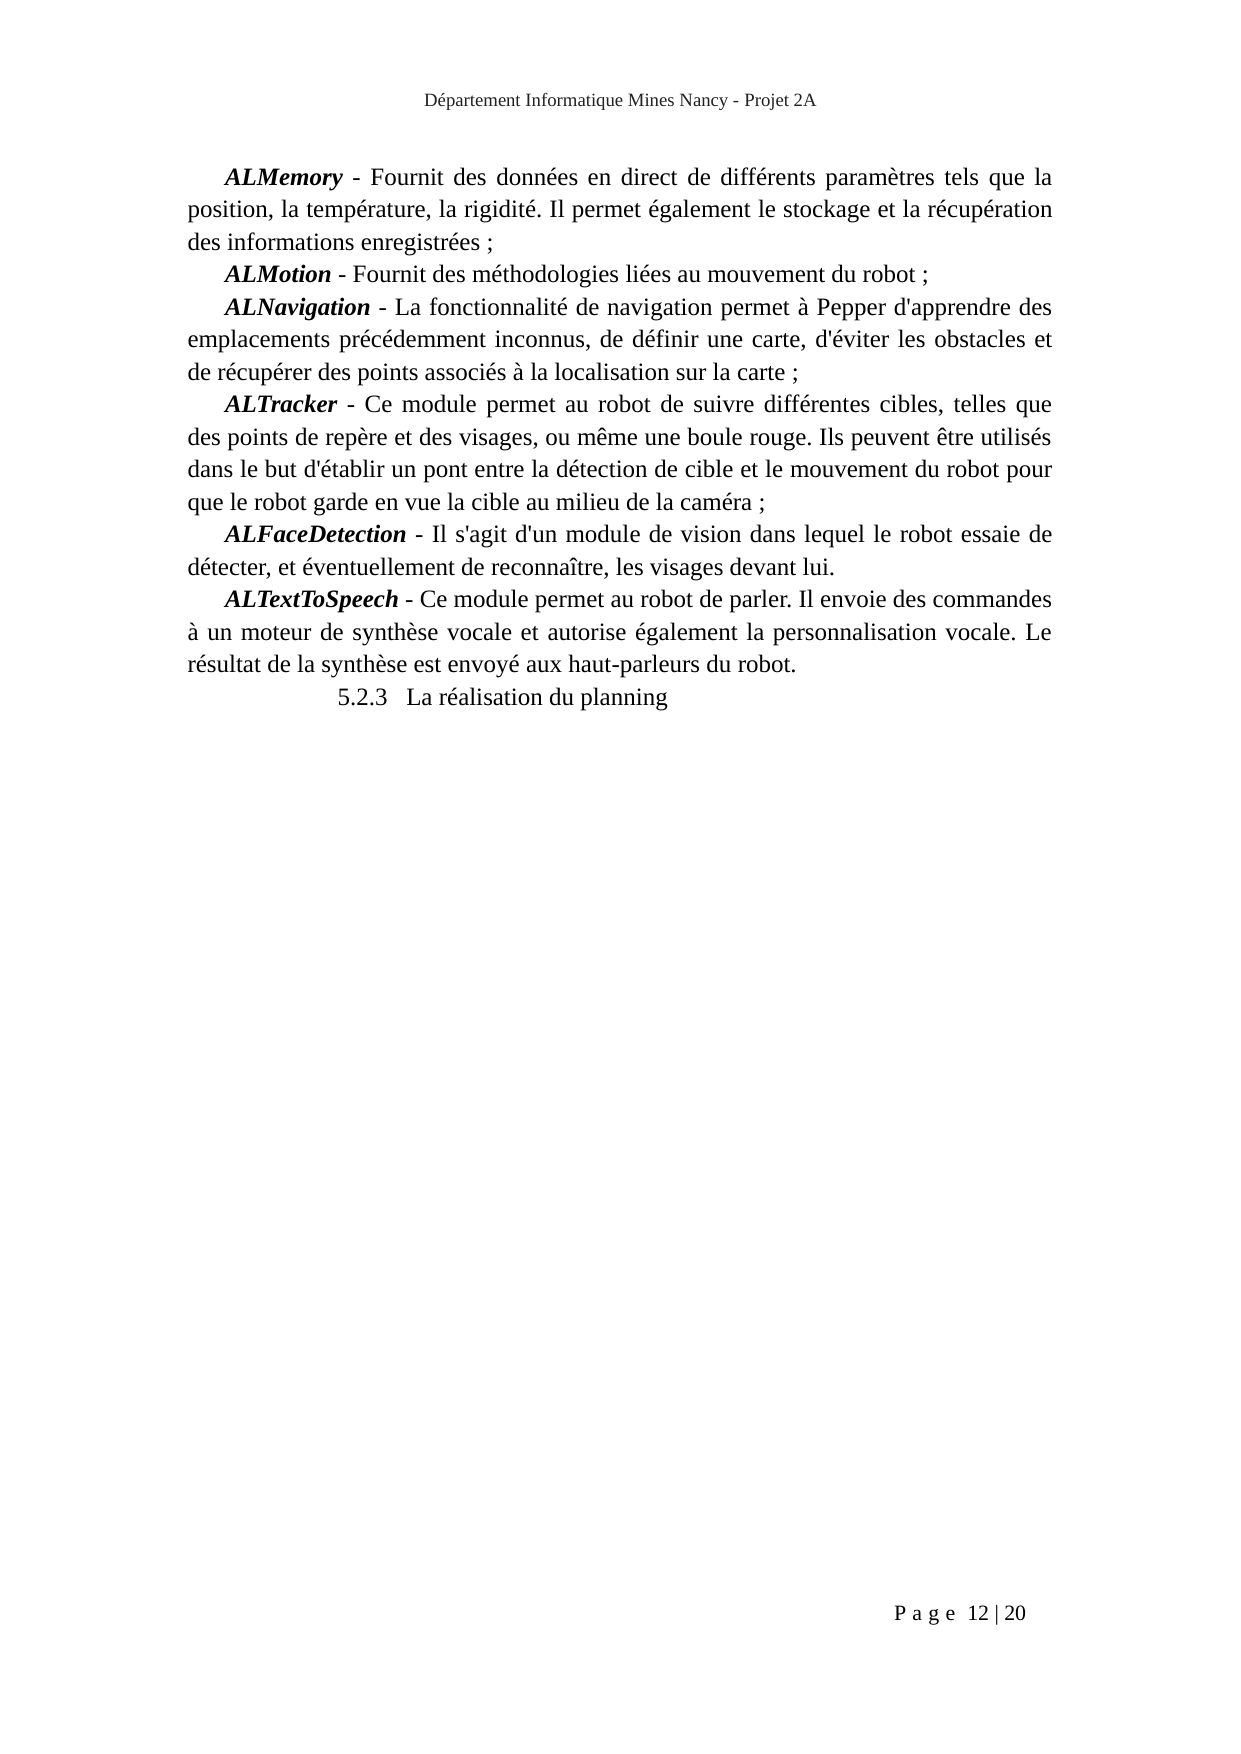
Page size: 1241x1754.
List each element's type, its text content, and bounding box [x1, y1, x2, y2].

text ALNavigation - La fonctionnalité de navigation permet à Pepper d'apprendre des emplacements précédemment inconnus, de définir une carte, d'éviter les obstacles et de récupérer des points associés à la localisation sur la carte ; [187, 290, 1053, 388]
text ALMotion - Fournit des méthodologies liées au mouvement du robot ; [187, 258, 1053, 290]
text ALTextToSpeech - Ce module permet au robot de parler. Il envoie des commandes à un moteur de synthèse vocale et autorise également la personnalisation vocale. Le résultat de la synthèse est envoyé aux haut-parleurs du robot. [187, 583, 1053, 680]
text ALFaceDetection - Il s'agit d'un module de vision dans lequel le robot essaie de détecter, et éventuellement de reconnaître, les visages devant lui. [187, 518, 1053, 583]
subtitle La réalisation du planning [337, 680, 1053, 713]
text ALMemory - Fournit des données en direct de différents paramètres tels que la position, la température, la rigidité. Il permet également le stockage et la récupération des informations enregistrées ; [187, 160, 1053, 258]
text ALTracker - Ce module permet au robot de suivre différentes cibles, telles que des points de repère et des visages, ou même une boule rouge. Ils peuvent être utilisés dans le but d'établir un pont entre la détection de cible et le mouvement du robot pour que le robot garde en vue la cible au milieu de la caméra ; [187, 388, 1053, 518]
